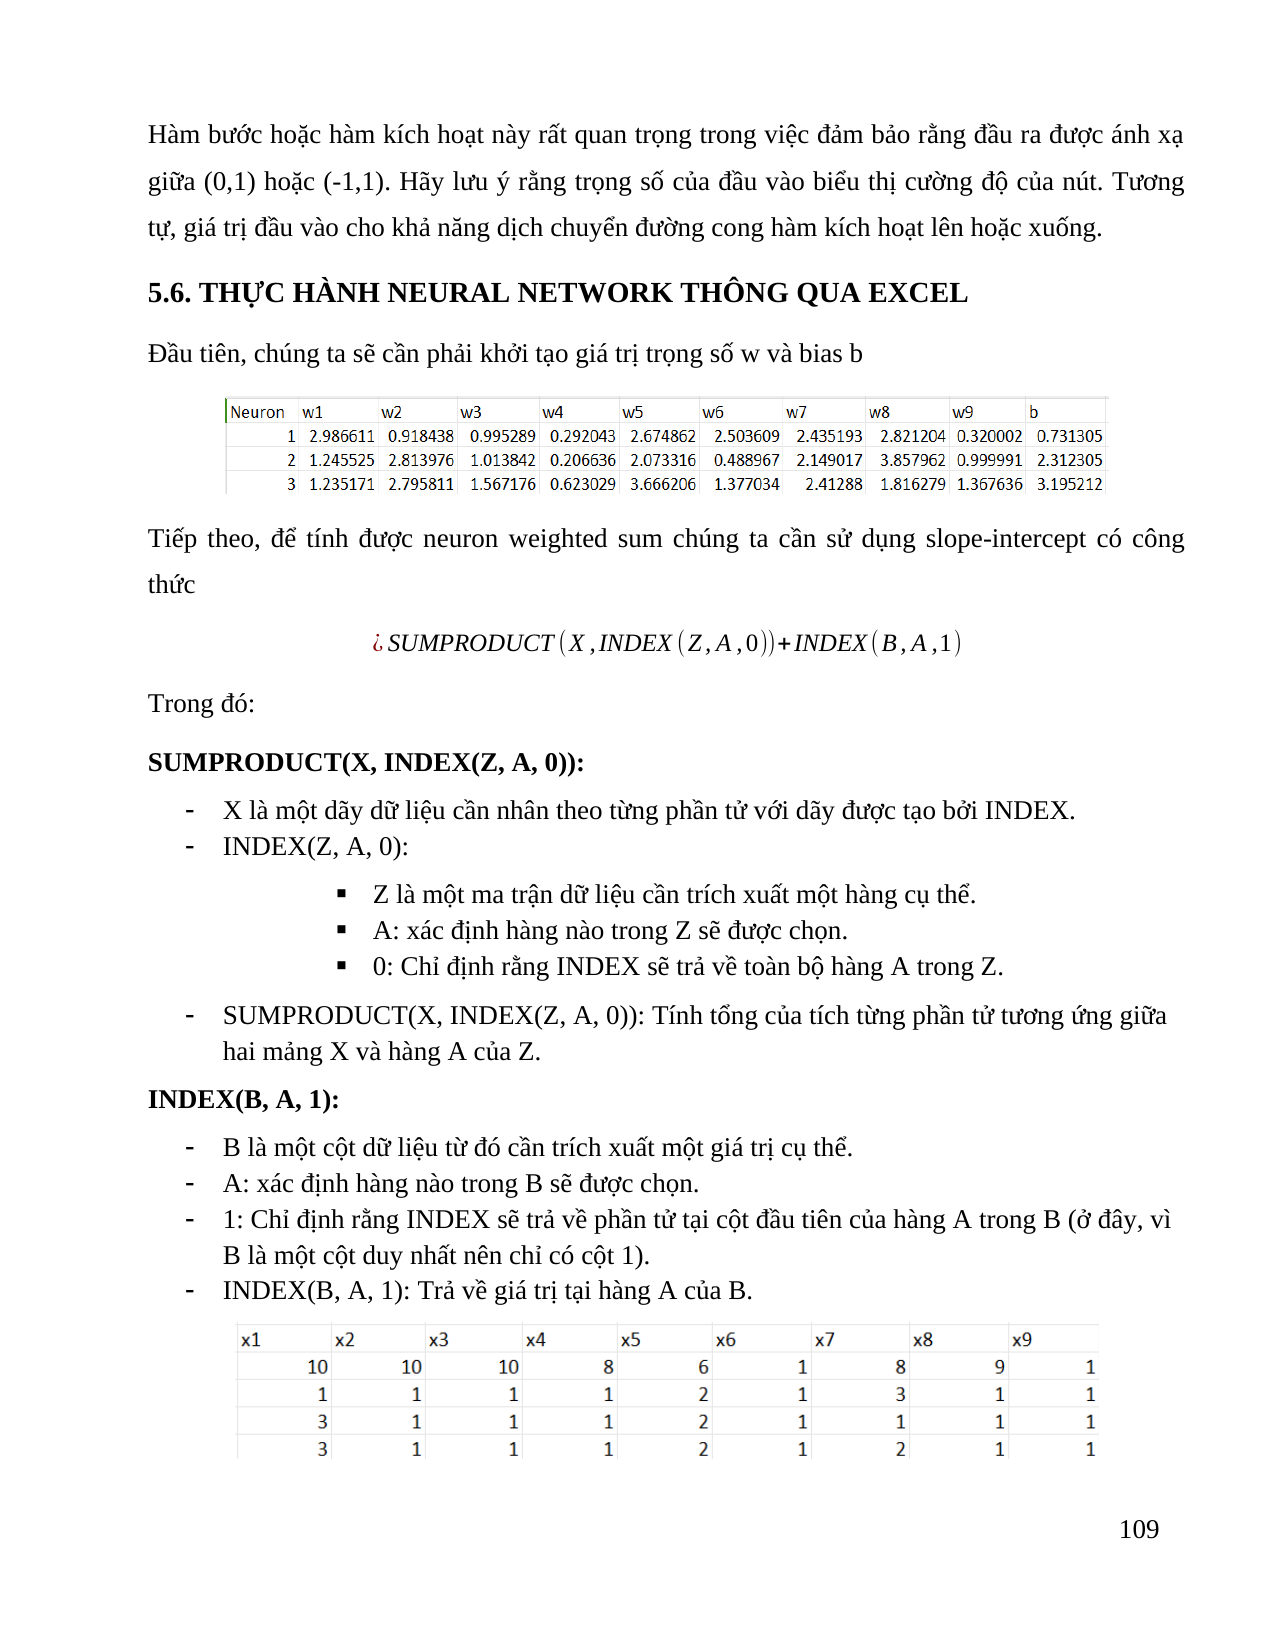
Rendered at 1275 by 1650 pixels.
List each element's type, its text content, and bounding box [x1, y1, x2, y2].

list X là một dãy dữ liệu cần nhân theo từng phần tử với dãy được tạo bởi INDEX. [185, 794, 1186, 825]
list INDEX(Z, A, 0): [185, 830, 1186, 861]
picture [235, 1322, 1099, 1459]
list SUMPRODUCT(X, INDEX(Z, A, 0)): Tính tổng của tích từng phần tử tương ứng giữa hai mảng X và hàng A của Z. [185, 999, 1186, 1066]
text Hàm bước hoặc hàm kích hoạt này rất quan trọng trong việc đảm bảo rằng đầu ra được ánh xạ giữa (0,1) hoặc (-1,1). Hãy lưu ý rằng trọng số của đầu vào biểu thị cường độ của nút. Tương tự, giá trị đầu vào cho khả năng dịch chuyển đường cong hàm kích hoạt lên hoặc xuống. [148, 118, 1186, 243]
picture [225, 396, 1109, 494]
list 0: Chỉ định rằng INDEX sẽ trả về toàn bộ hàng A trong Z. [335, 950, 1186, 982]
list B là một cột dữ liệu từ đó cần trích xuất một giá trị cụ thể. [185, 1131, 1186, 1162]
list A: xác định hàng nào trong Z sẽ được chọn. [335, 914, 1186, 946]
text Trong đó: [148, 687, 1186, 718]
list INDEX(B, A, 1): Trả về giá trị tại hàng A của B. [185, 1274, 1186, 1306]
text INDEX(B, A, 1): [148, 1083, 1186, 1114]
subtitle 5.6. Thực hành Neural Network thông qua Excel [148, 275, 1186, 308]
list 1: Chỉ định rằng INDEX sẽ trả về phần tử tại cột đầu tiên của hàng A trong B (ở đây, vì B là một cột duy nhất nên chỉ có cột 1). [185, 1203, 1186, 1270]
list A: xác định hàng nào trong B sẽ được chọn. [185, 1167, 1186, 1198]
text SUMPRODUCT(X, INDEX(Z, A, 0)): [148, 746, 1186, 777]
list Z là một ma trận dữ liệu cần trích xuất một hàng cụ thể. [335, 878, 1186, 910]
text Tiếp theo, để tính được neuron weighted sum chúng ta cần sử dụng slope-intercept có công thức [148, 522, 1186, 599]
text Đầu tiên, chúng ta sẽ cần phải khởi tạo giá trị trọng số w và bias b [148, 338, 1186, 369]
